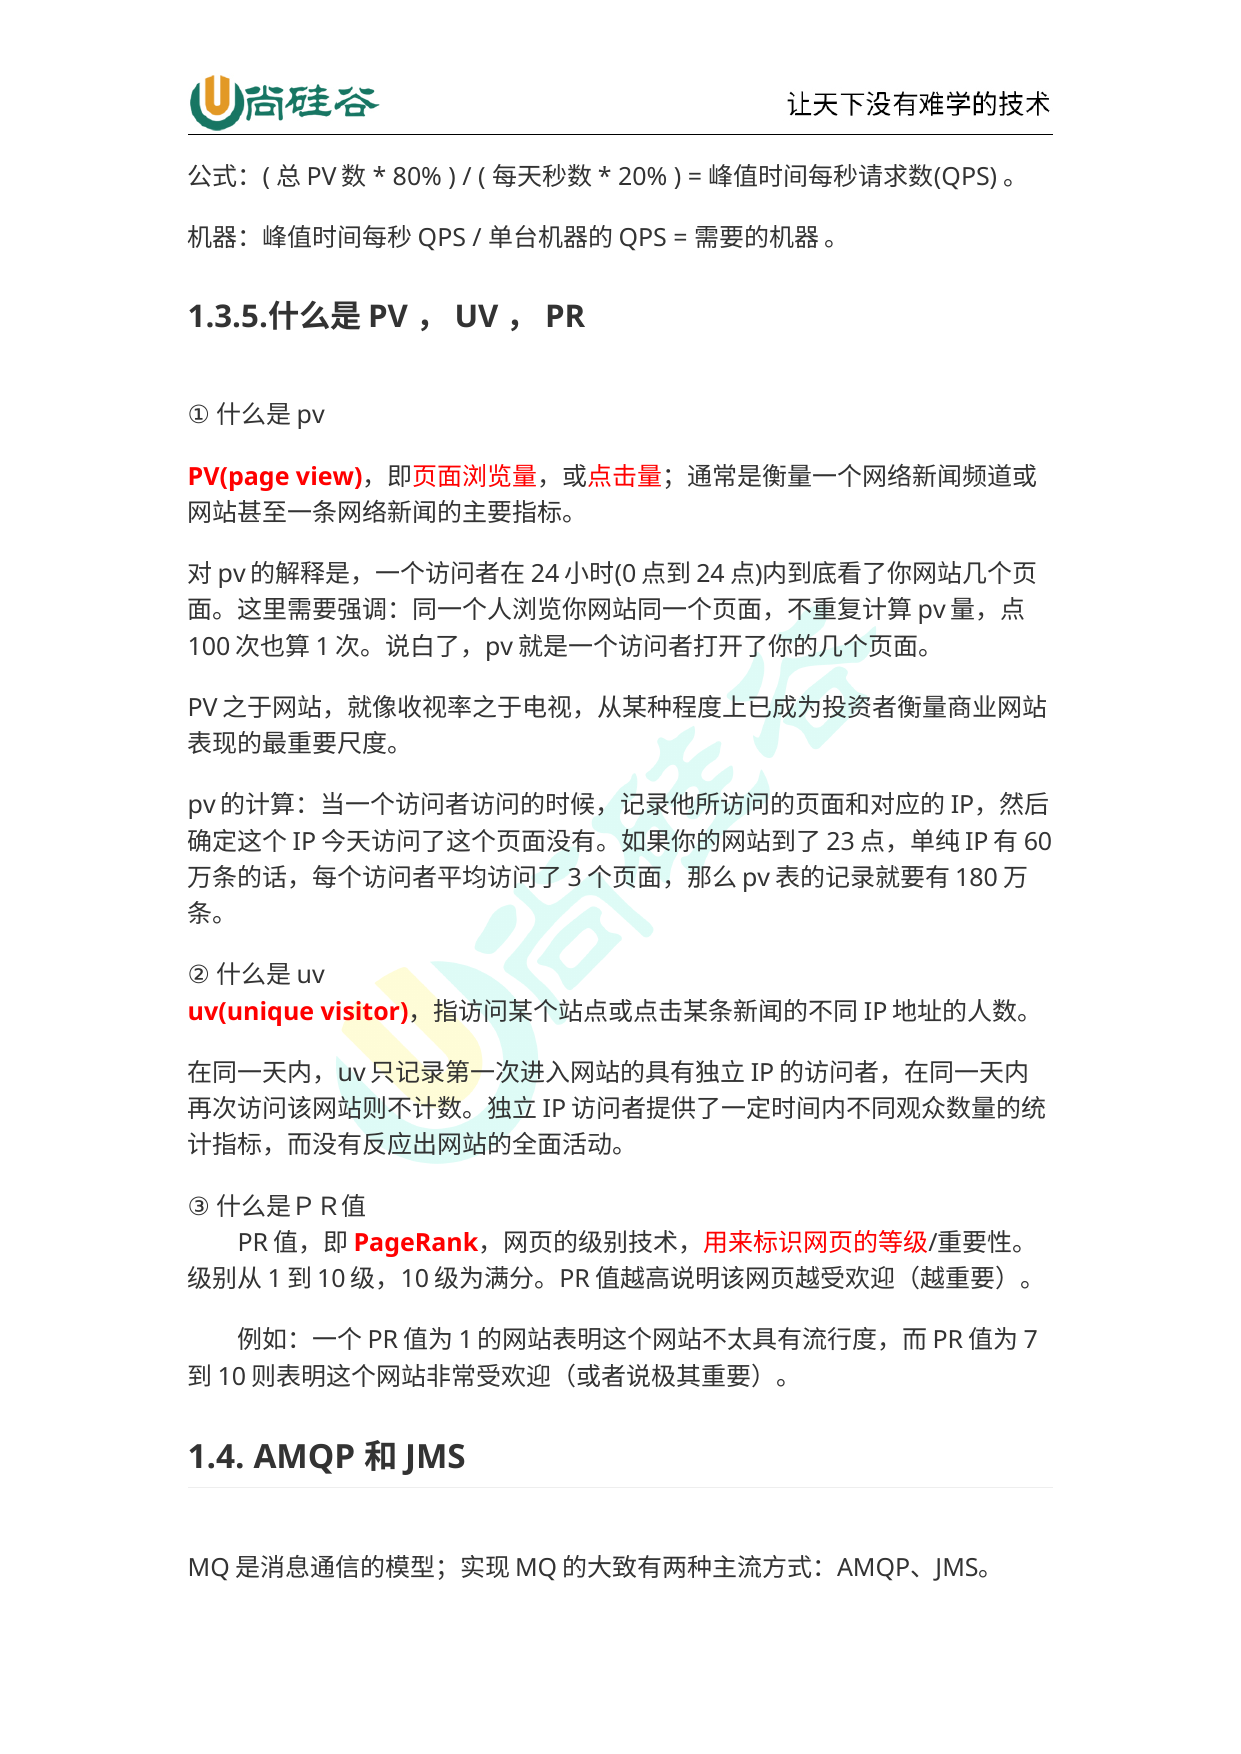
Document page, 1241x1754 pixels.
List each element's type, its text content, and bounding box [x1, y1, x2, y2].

text PV之于网站，就像收视率之于电视，从某种程度上已成为投资者衡量商业网站表现的最重要尺度。 [187, 687, 1053, 760]
text ② 什么是uv uv(unique visitor)，指访问某个站点或点击某条新闻的不同IP地址的人数。 [187, 955, 1053, 1027]
subtitle 1.4. AMQP 和 JMS [187, 1430, 1053, 1488]
text ① 什么是pv [187, 395, 1053, 431]
text 对pv的解释是，一个访问者在24小时(0点到24点)内到底看了你网站几个页面。这里需要强调：同一个人浏览你网站同一个页面，不重复计算pv量，点100次也算1次。说白了，pv就是一个访问者打开了你的几个页面。 [187, 553, 1053, 662]
text 在同一天内，uv只记录第一次进入网站的具有独立IP的访问者，在同一天内再次访问该网站则不计数。独立IP访问者提供了一定时间内不同观众数量的统计指标，而没有反应出网站的全面活动。 [187, 1052, 1053, 1161]
subtitle 1.3.5.什么是PV ， UV ， PR [187, 291, 1053, 337]
text PV(page view)，即页面浏览量，或点击量；通常是衡量一个网络新闻频道或网站甚至一条网络新闻的主要指标。 [187, 456, 1053, 528]
text 例如：一个PR值为1的网站表明这个网站不太具有流行度，而PR值为7到10则表明这个网站非常受欢迎（或者说极其重要）。 [187, 1320, 1053, 1392]
text ③ 什么是ＰＲ值 PR值，即PageRank，网页的级别技术，用来标识网页的等级/重要性。级别从1到10级，10级为满分。PR值越高说明该网页越受欢迎（越重要）。 [187, 1186, 1053, 1295]
text pv的计算：当一个访问者访问的时候，记录他所访问的页面和对应的IP，然后确定这个IP今天访问了这个页面没有。如果你的网站到了23点，单纯IP有60万条的话，每个访问者平均访问了3个页面，那么pv表的记录就要有180万条。 [187, 785, 1053, 930]
picture [187, 73, 1053, 132]
text 公式：( 总PV数 * 80% ) / ( 每天秒数 * 20% ) = 峰值时间每秒请求数(QPS) 。 [187, 156, 1053, 192]
text 机器：峰值时间每秒QPS / 单台机器的QPS = 需要的机器 。 [187, 217, 1053, 254]
text MQ是消息通信的模型；实现MQ的大致有两种主流方式：AMQP、JMS。 [187, 1548, 1053, 1584]
